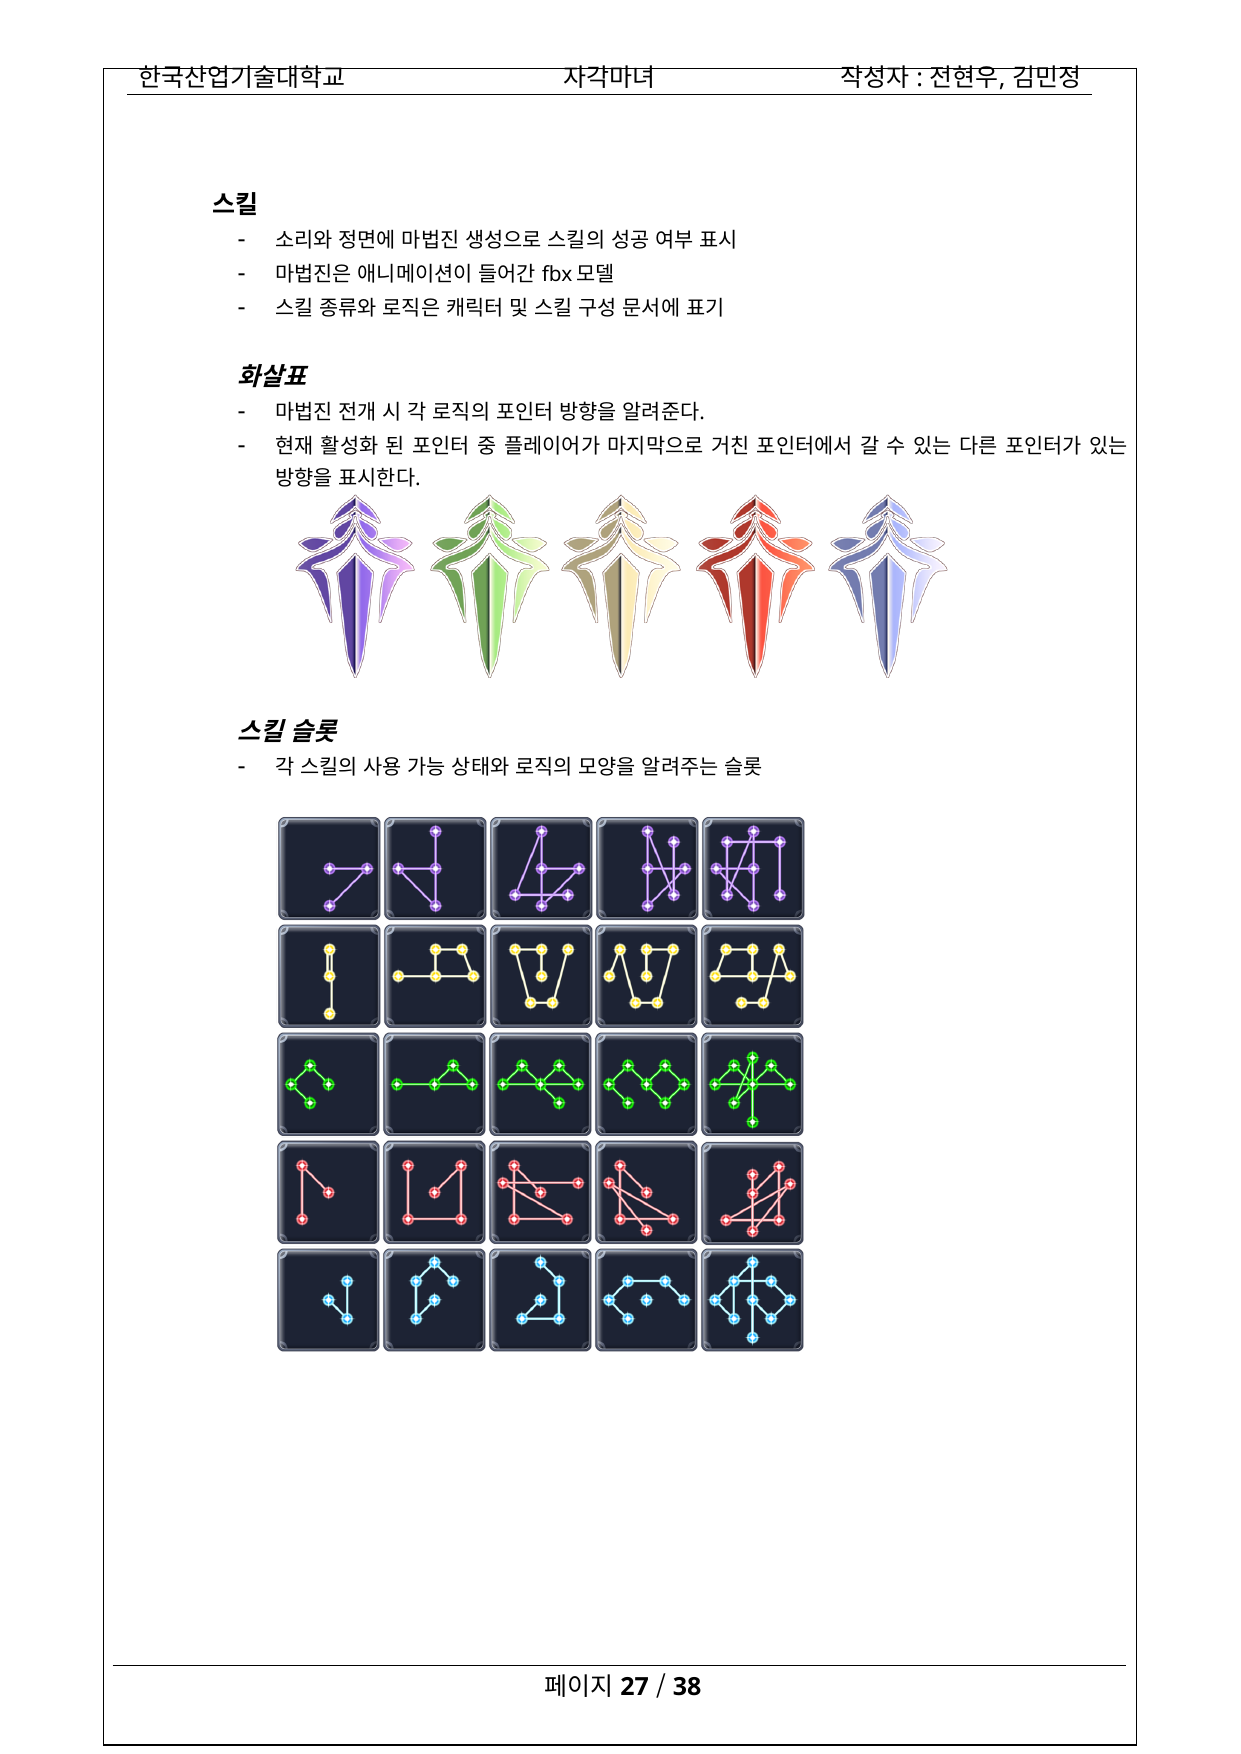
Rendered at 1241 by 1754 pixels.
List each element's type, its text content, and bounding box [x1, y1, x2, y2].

subtitle 스킬 슬롯 [237, 712, 1128, 748]
list 스킬 종류와 로직은 캐릭터 및 스킬 구성 문서에 표기 [237, 288, 1128, 322]
subtitle 스킬 [212, 184, 1128, 220]
list 마법진은 애니메이션이 들어간 fbx모델 [237, 254, 1128, 288]
list 각 스킬의 사용 가능 상태와 로직의 모양을 알려주는 슬롯 [237, 748, 1128, 782]
list 마법진 전개 시 각 로직의 포인터 방향을 알려준다. [237, 393, 1128, 427]
subtitle 화살표 [237, 357, 1128, 393]
picture [275, 816, 805, 1353]
list 소리와 정면에 마법진 생성으로 스킬의 성공 여부 표시 [237, 220, 1128, 254]
picture [261, 491, 979, 678]
list 현재 활성화 된 포인터 중 플레이어가 마지막으로 거친 포인터에서 갈 수 있는 다른 포인터가 있는 방향을 표시한다. [237, 427, 1128, 491]
